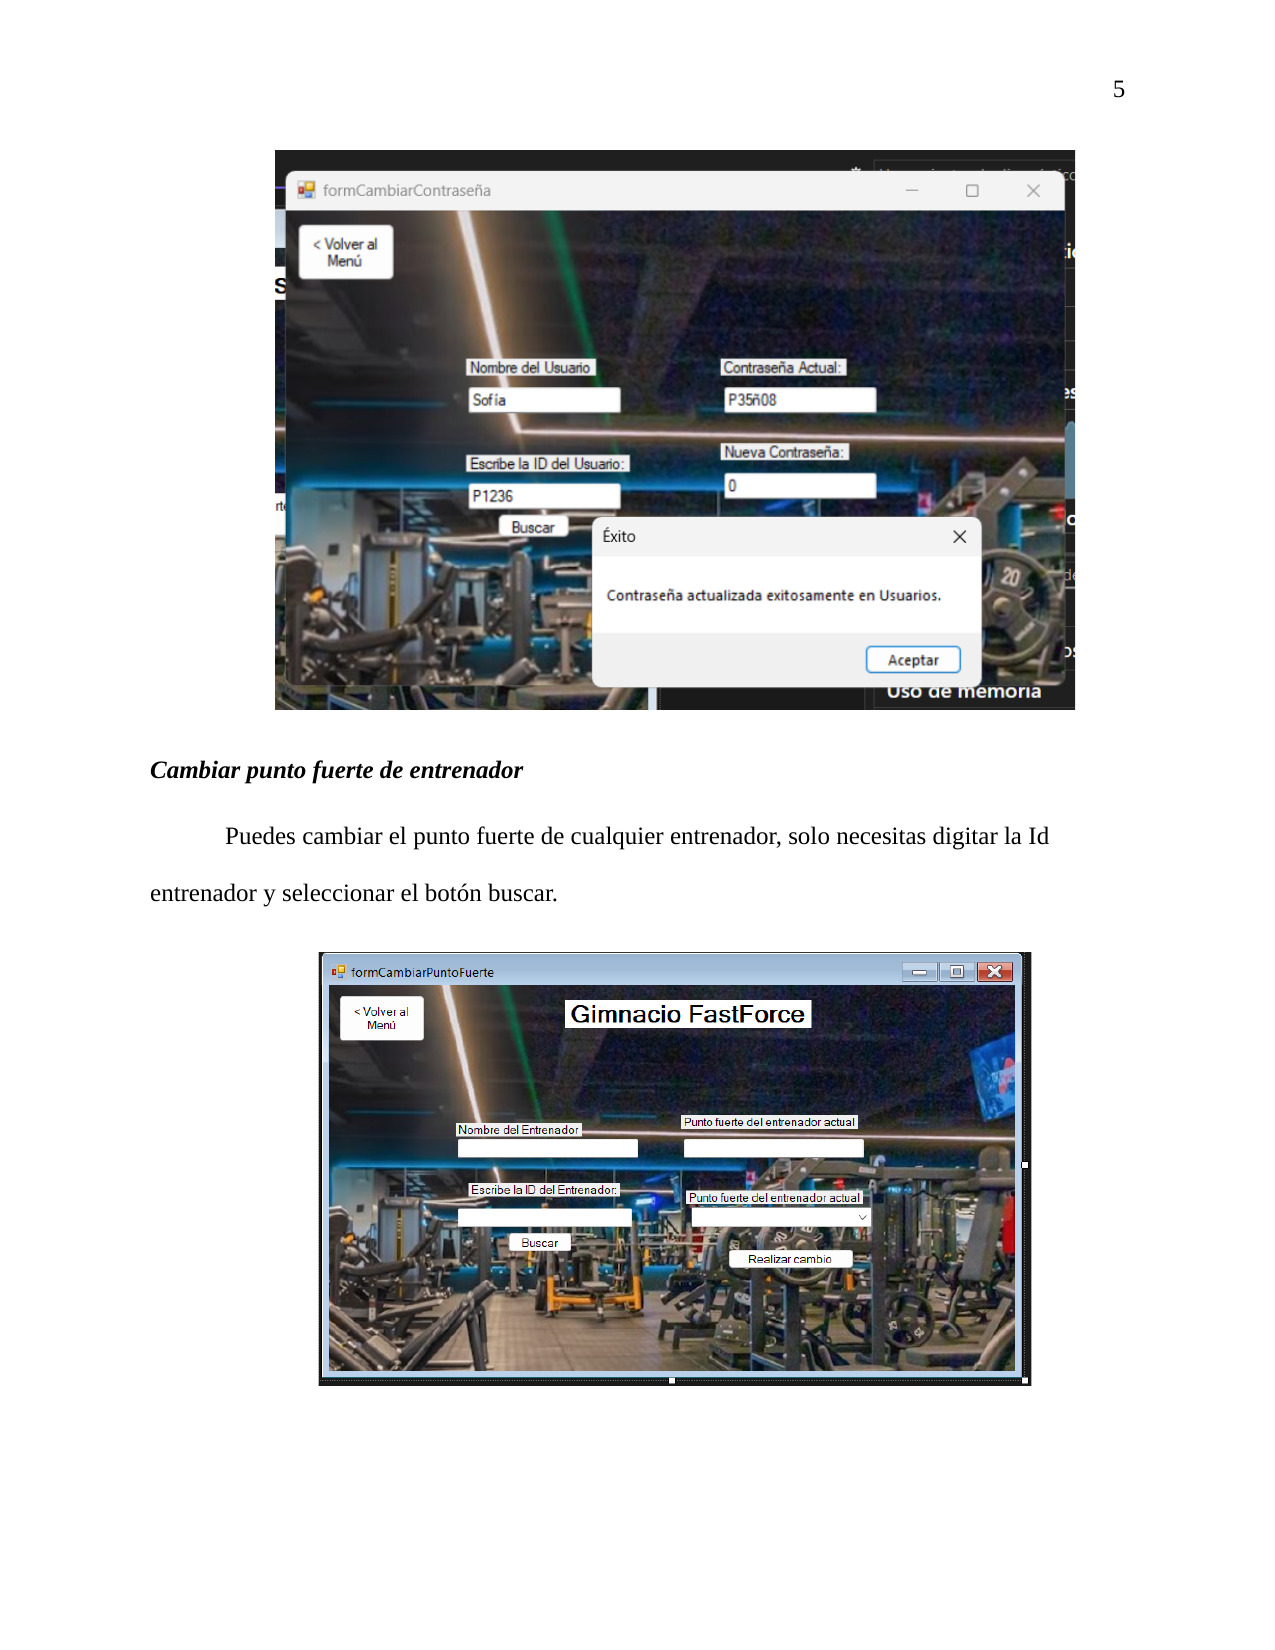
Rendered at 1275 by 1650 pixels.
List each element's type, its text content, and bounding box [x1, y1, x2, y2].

text Puedes cambiar el punto fuerte de cualquier entrenador, solo necesitas digitar la Id entrenador y seleccionar el botón buscar. [150, 821, 1125, 907]
subtitle Cambiar punto fuerte de entrenador [150, 755, 1125, 784]
picture [275, 150, 1075, 710]
picture [318, 952, 1032, 1386]
